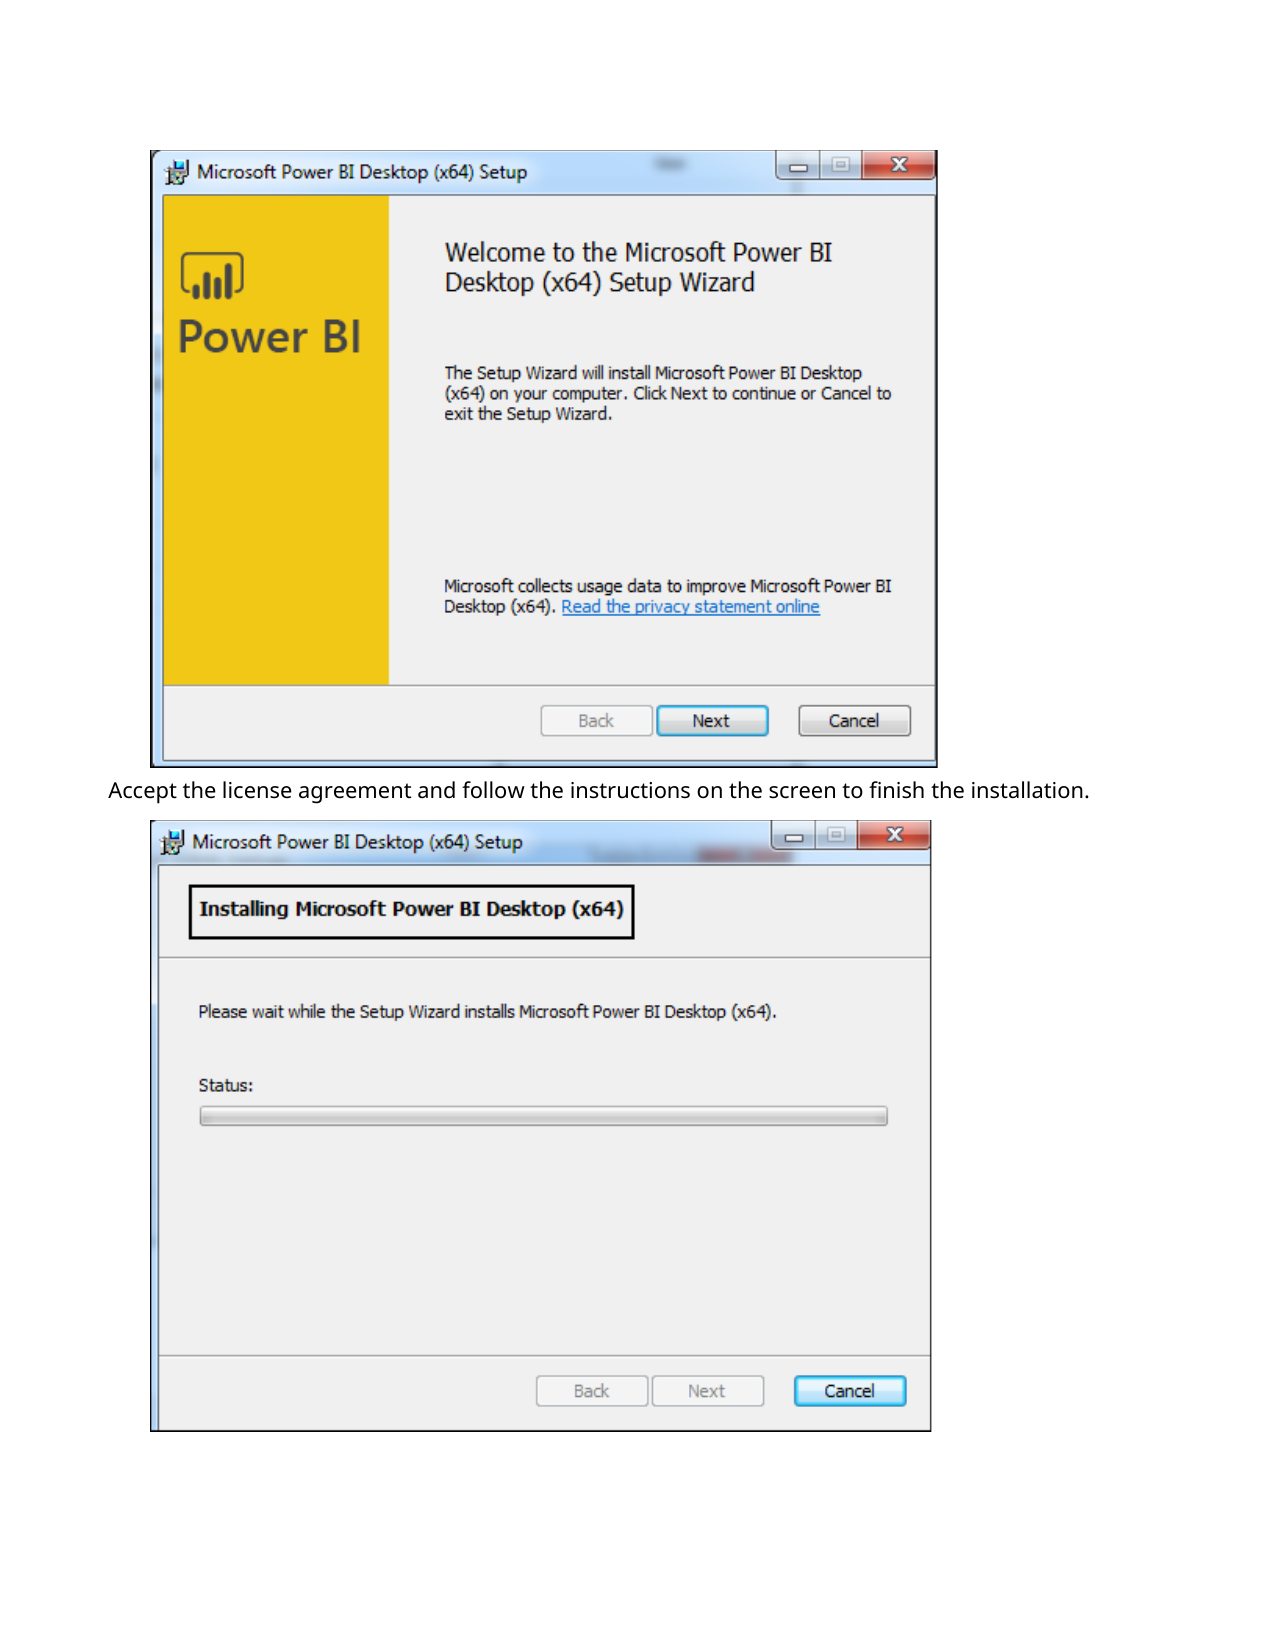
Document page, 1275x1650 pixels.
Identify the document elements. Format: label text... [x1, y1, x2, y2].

picture [150, 150, 938, 768]
text Accept the license agreement and follow the instructions on the screen to finish the installation. [108, 767, 1167, 805]
picture [150, 820, 932, 1432]
